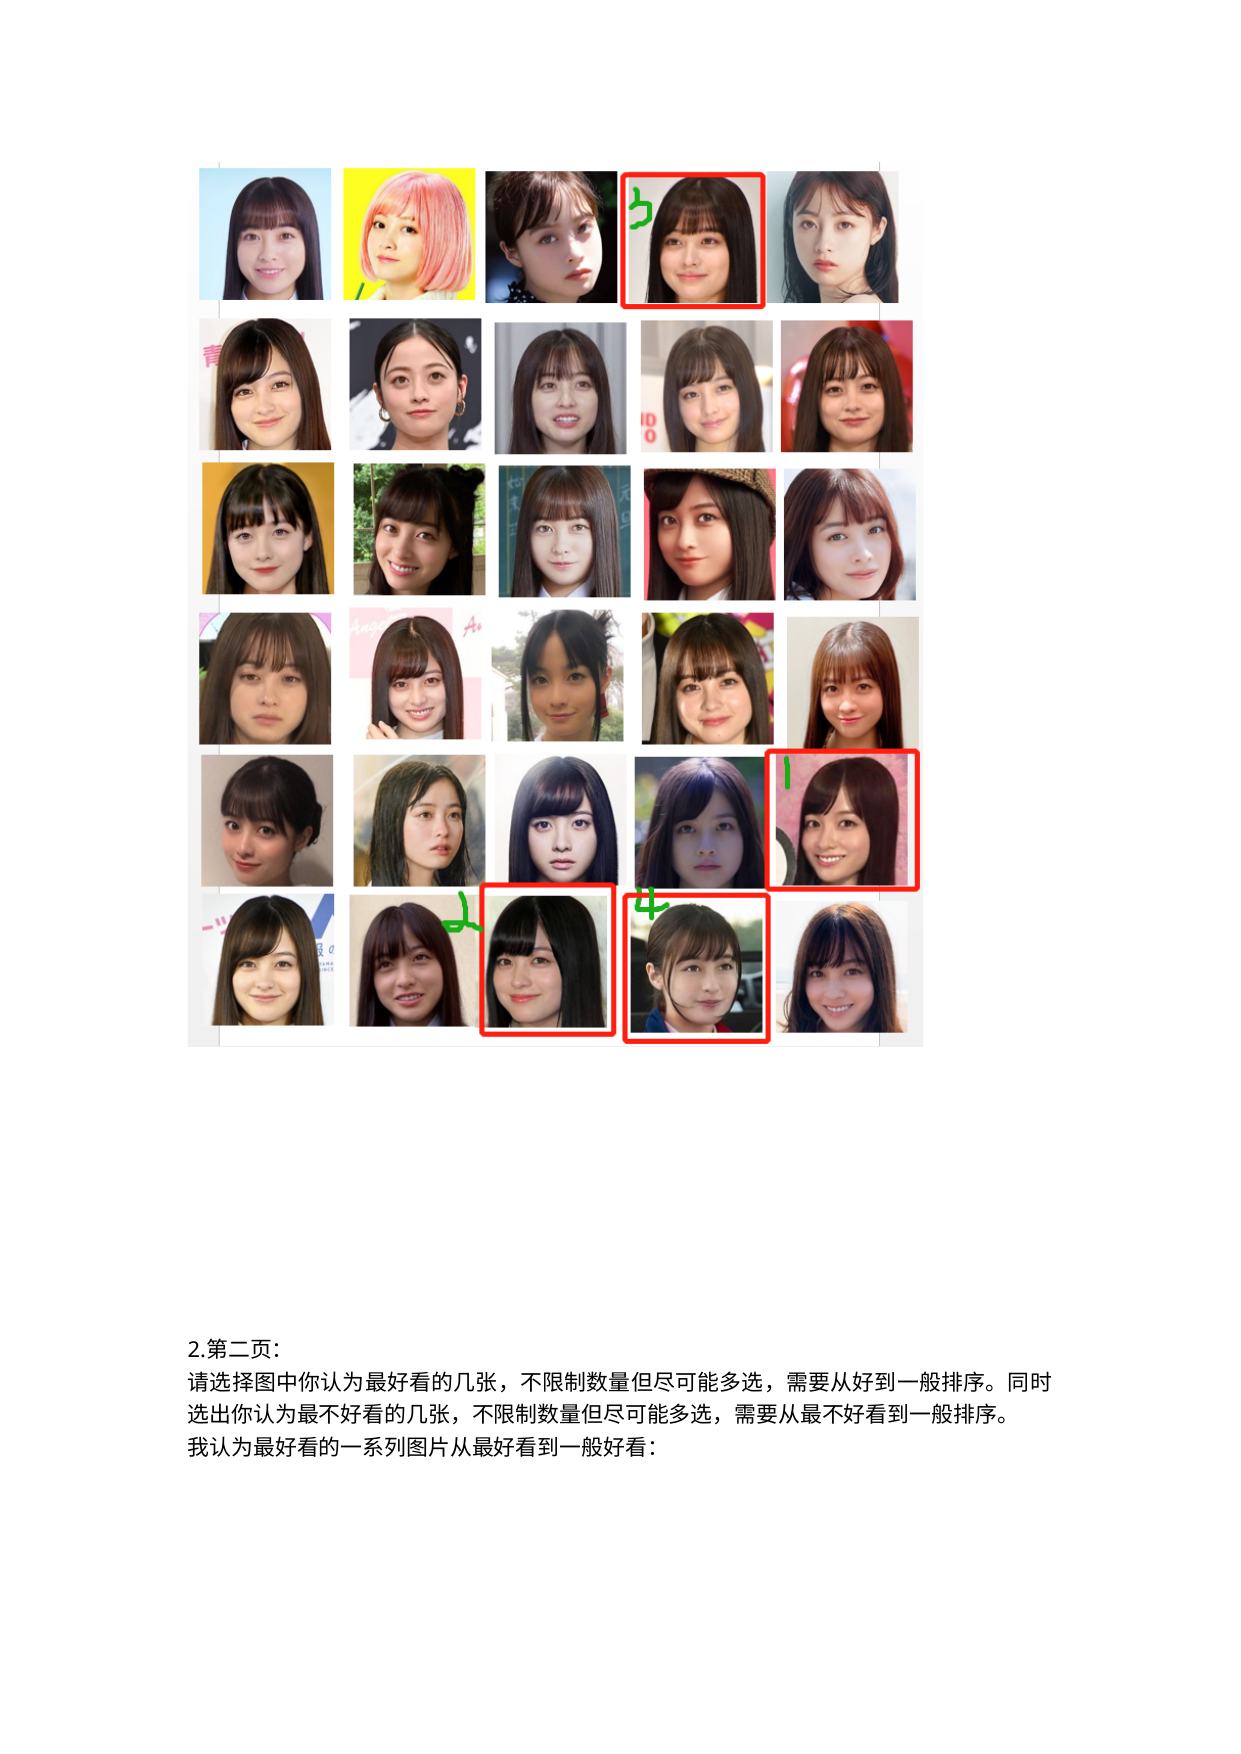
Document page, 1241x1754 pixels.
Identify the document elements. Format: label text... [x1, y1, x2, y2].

text 请选择图中你认为最好看的几张，不限制数量但尽可能多选，需要从好到一般排序。同时选出你认为最不好看的几张，不限制数量但尽可能多选，需要从最不好看到一般排序。 [187, 1364, 1053, 1429]
picture [187, 162, 924, 1047]
text 2.第二页： [187, 1332, 1053, 1364]
text 我认为最好看的一系列图片从最好看到一般好看： [187, 1429, 1053, 1462]
